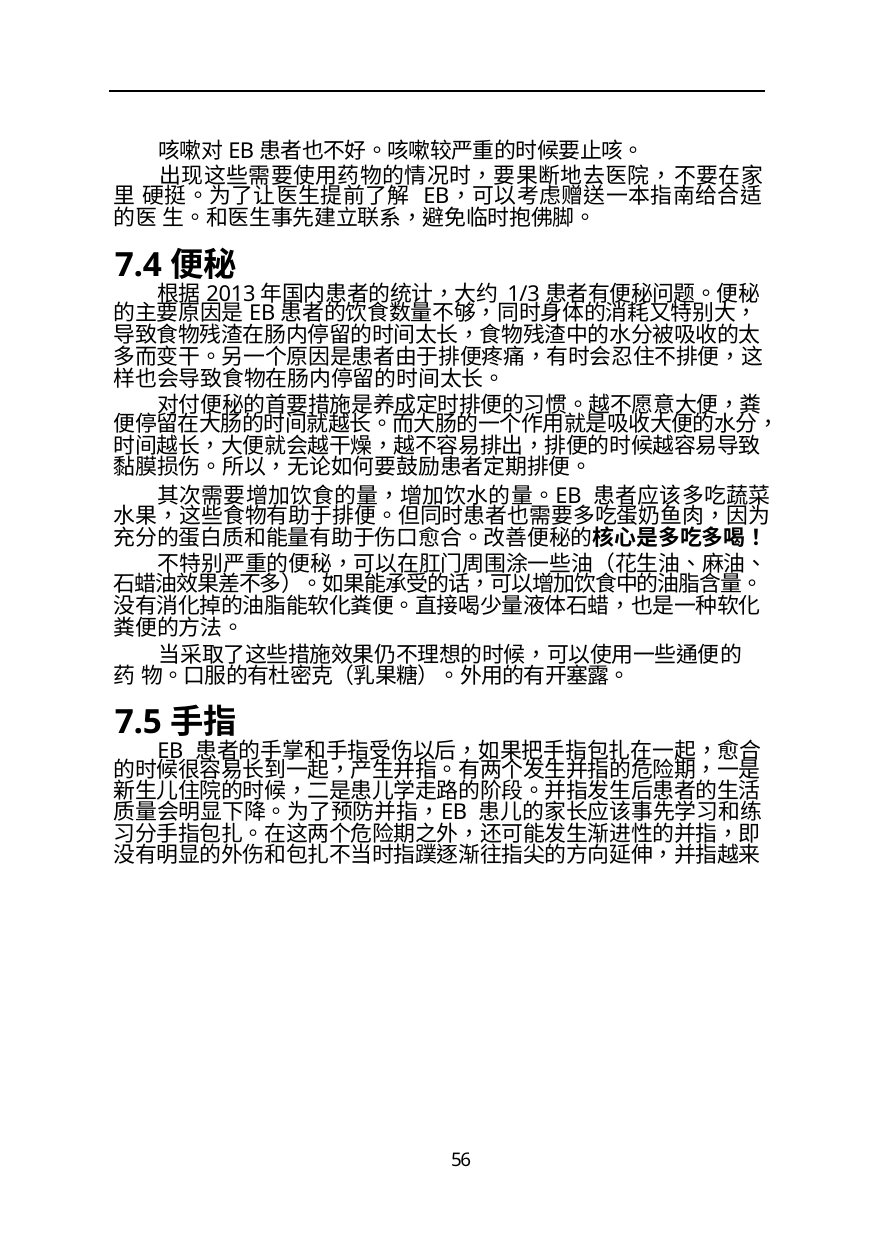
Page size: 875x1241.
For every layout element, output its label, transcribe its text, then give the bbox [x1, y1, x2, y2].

text 7.5 手指 [114, 704, 779, 740]
text 出现这些需要使用药物的情况时，要果断地去医院，不要在家里 硬挺。为了让医生提前了解 EB，可以考虑赠送一本指南给合适的医 生。和医生事先建立联系，避免临时抱佛脚。 [113, 167, 763, 232]
text 7.4 便秘 [114, 248, 779, 284]
text 不特别严重的便秘，可以在肛门周围涂一些油（花生油、麻油、 石蜡油效果差不多）。如果能承受的话，可以增加饮食中的油脂含量。 没有消化掉的油脂能软化粪便。直接喝少量液体石蜡，也是一种软化 粪便的方法。 [113, 554, 769, 641]
text EB 患者的手掌和手指受伤以后，如果把手指包扎在一起，愈合 的时候很容易长到一起，产生并指。有两个发生并指的危险期，一是 新生儿住院的时候，二是患儿学走路的阶段。并指发生后患者的生活 质量会明显下降。为了预防并指，EB 患儿的家长应该事先学习和练 习分手指包扎。在这两个危险期之外，还可能发生渐进性的并指，即 没有明显的外伤和包扎不当时指蹼逐渐往指尖的方向延伸，并指越来 [113, 741, 763, 868]
text 咳嗽对 EB 患者也不好。咳嗽较严重的时候要止咳。 [158, 140, 779, 163]
text 其次需要增加饮食的量，增加饮水的量。EB 患者应该多吃蔬菜 水果，这些食物有助于排便。但同时患者也需要多吃蛋奶鱼肉，因为 充分的蛋白质和能量有助于伤口愈合。改善便秘的核心是多吃多喝！ [113, 486, 770, 552]
text 根据 2013 年国内患者的统计，大约 1/3 患者有便秘问题。便秘 的主要原因是 EB 患者的饮食数量不够，同时身体的消耗又特别大， 导致食物残渣在肠内停留的时间太长，食物残渣中的水分被吸收的太 多而变干。另一个原因是患者由于排便疼痛，有时会忍住不排便，这 样也会导致食物在肠内停留的时间太长。 [113, 284, 763, 392]
text 当采取了这些措施效果仍不理想的时候，可以使用一些通便的药 物。口服的有杜密克（乳果糖）。外用的有开塞露。 [113, 645, 763, 689]
text 对付便秘的首要措施是养成定时排便的习惯。越不愿意大便，粪 便停留在大肠的时间就越长。而大肠的一个作用就是吸收大便的水分， 时间越长，大便就会越干燥，越不容易排出，排便的时候越容易导致 黏膜损伤。所以，无论如何要鼓励患者定期排便。 [113, 395, 779, 481]
